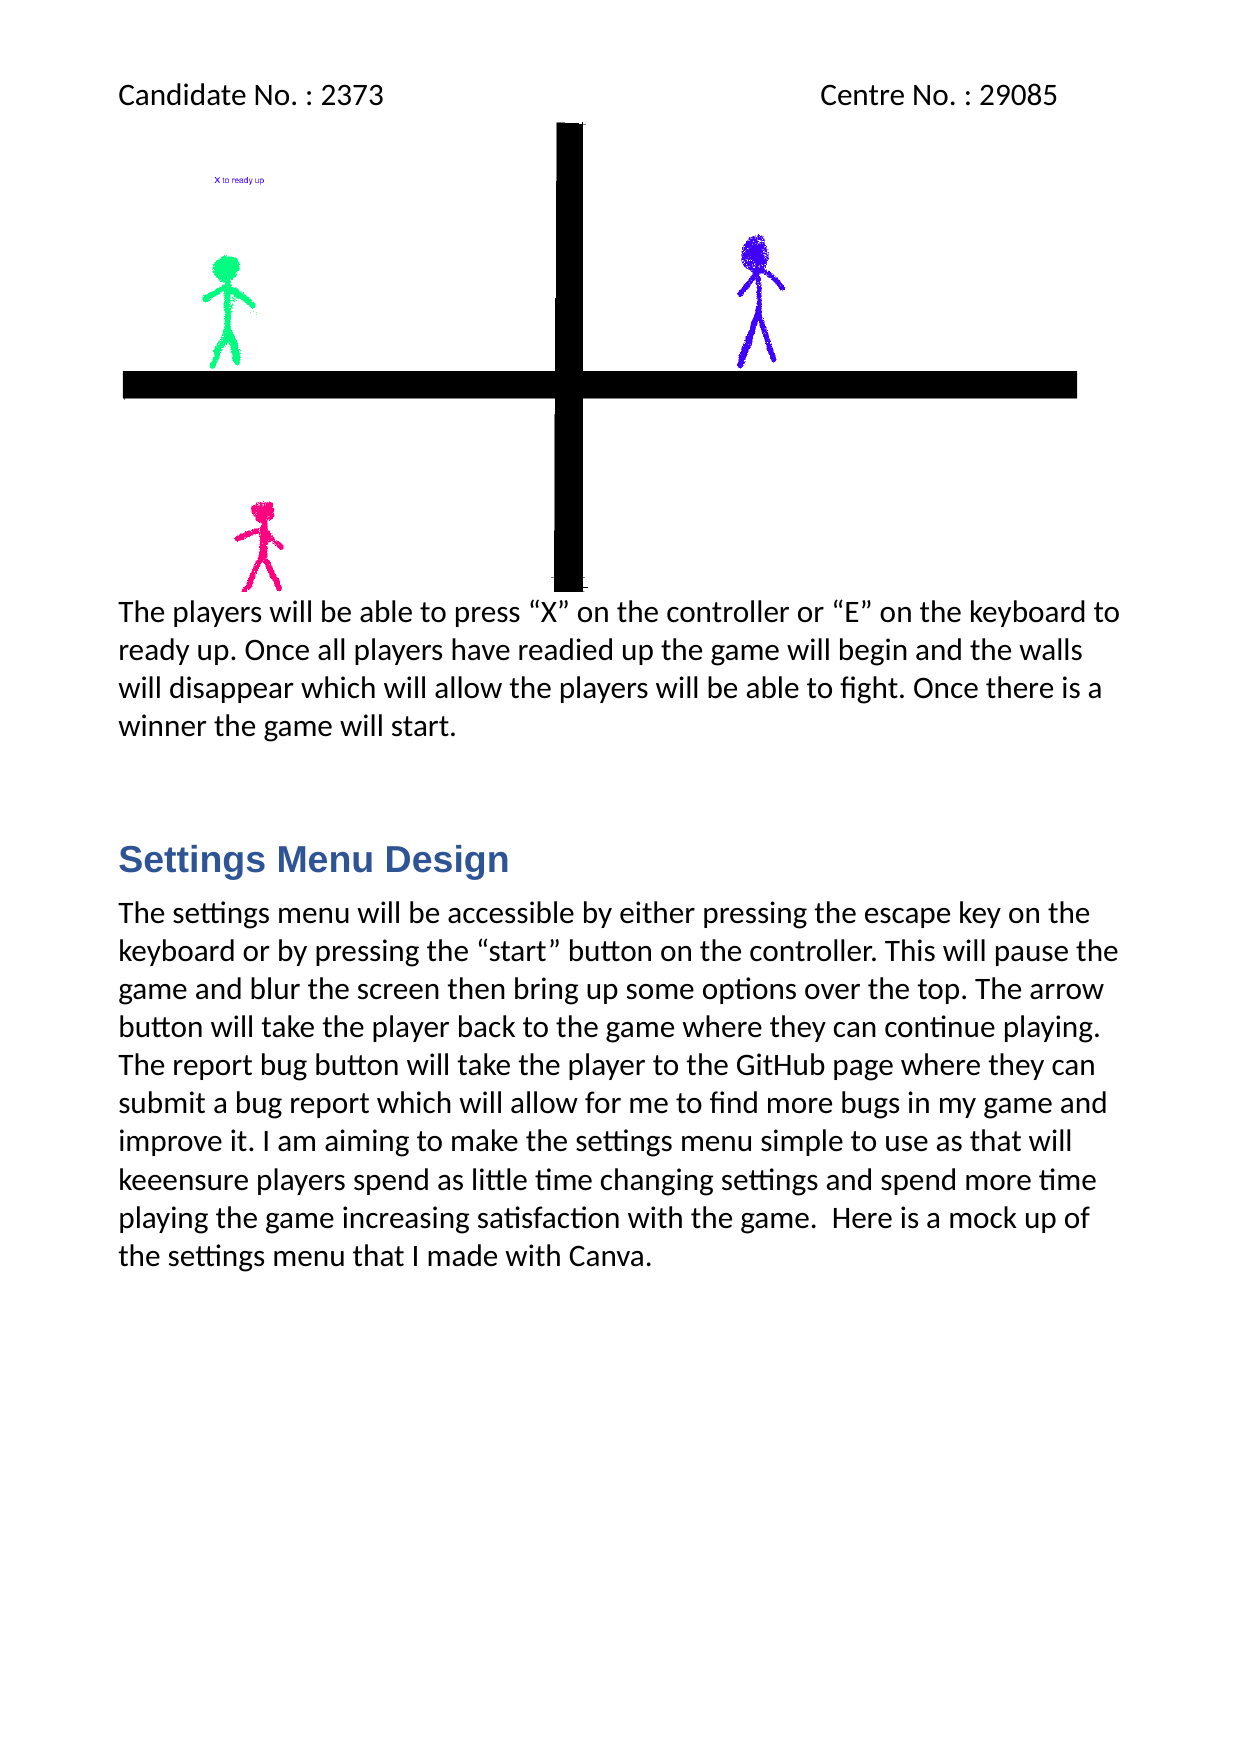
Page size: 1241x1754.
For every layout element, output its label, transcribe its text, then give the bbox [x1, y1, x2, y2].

picture [122, 120, 1078, 592]
subtitle Settings Menu Design [118, 837, 1122, 880]
text The settings menu will be accessible by either pressing the escape key on the keyboard or by pressing the “start” button on the controller. This will pause the game and blur the screen then bring up some options over the top. The arrow button will take the player back to the game where they can continue playing. The report bug button will take the player to the GitHub page where they can submit a bug report which will allow for me to find more bugs in my game and improve it. I am aiming to make the settings menu simple to use as that will keeensure players spend as little time changing settings and spend more time playing the game increasing satisfaction with the game. Here is a mock up of the settings menu that I made with Canva. [118, 893, 1122, 1274]
